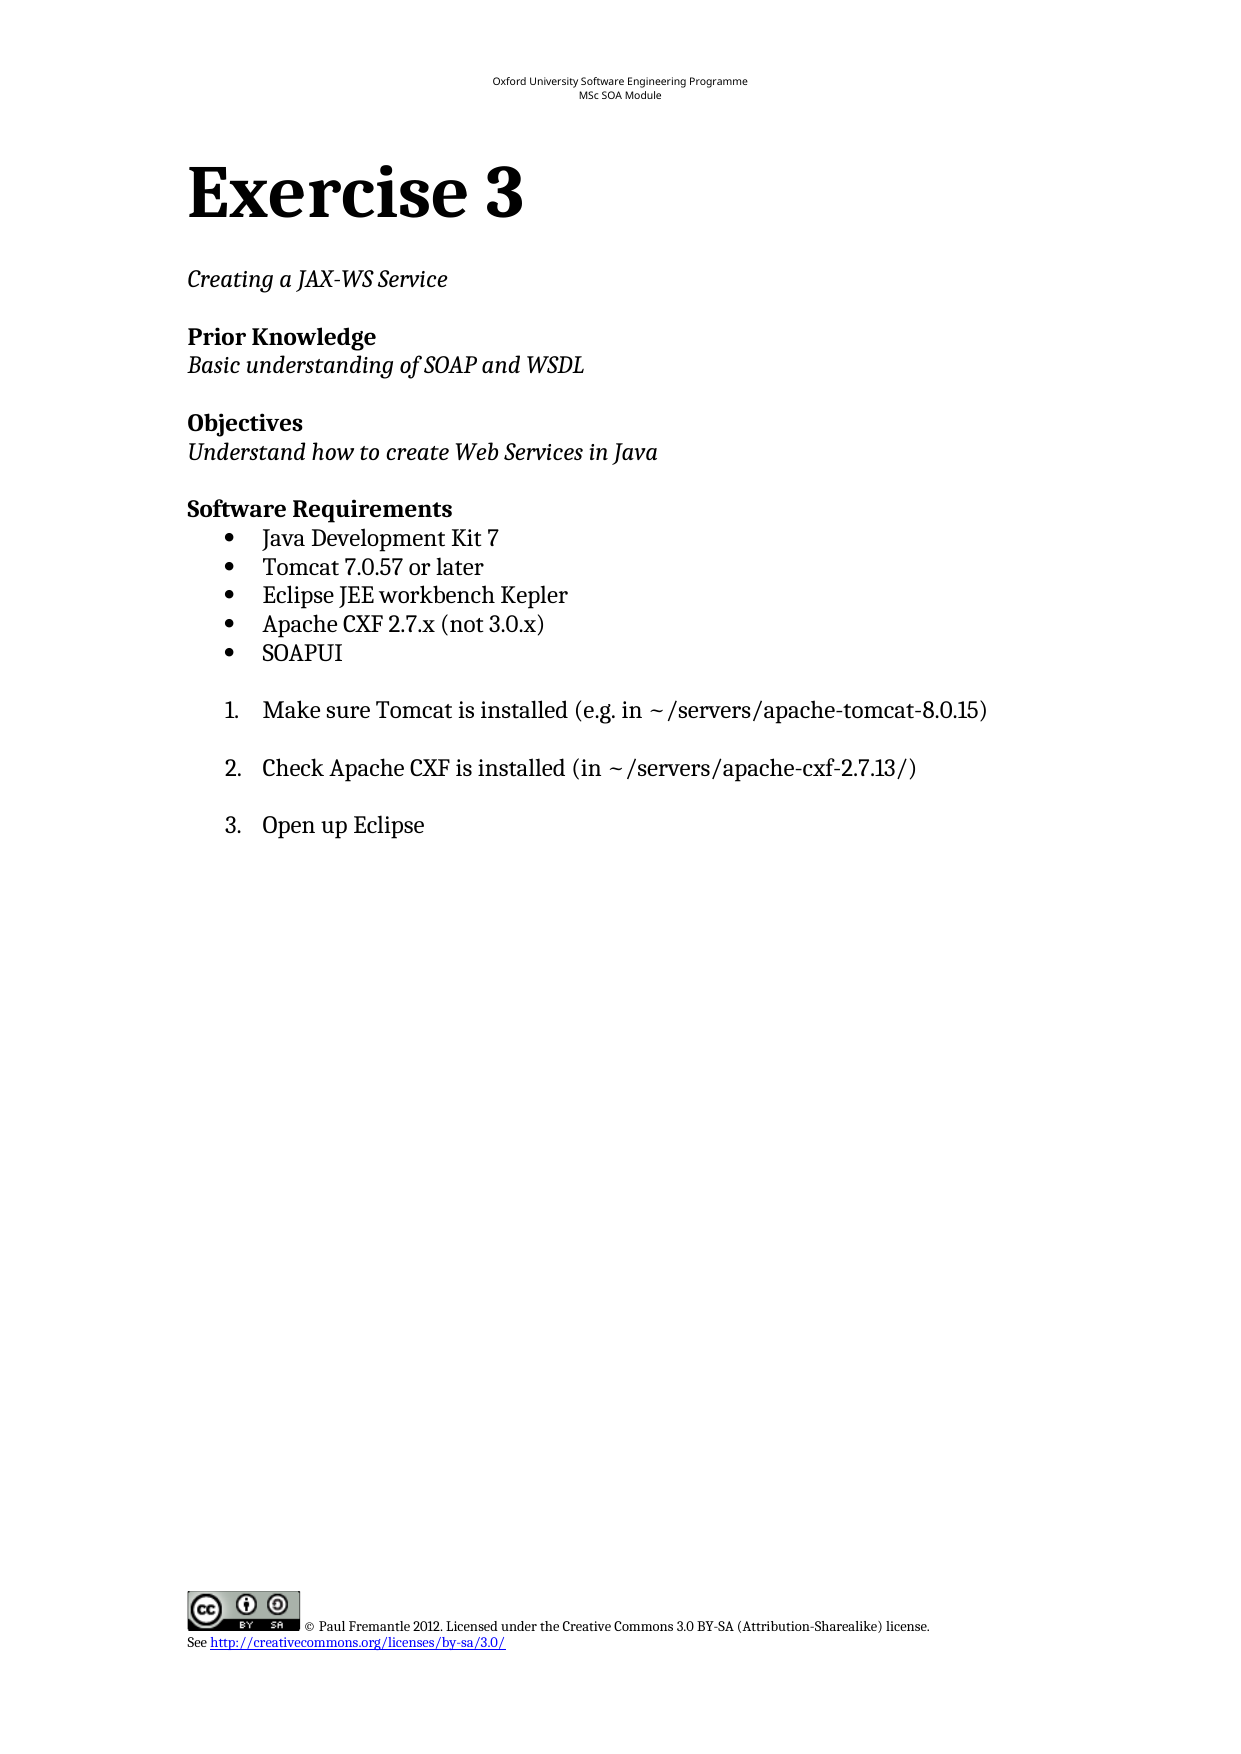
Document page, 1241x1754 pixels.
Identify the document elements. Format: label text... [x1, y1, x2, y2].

text Basic understanding of SOAP and WSDL [187, 351, 1053, 380]
list Java Development Kit 7 [225, 524, 1053, 552]
picture [187, 1591, 300, 1631]
list Eclipse JEE workbench Kepler [225, 581, 1053, 610]
text Exercise 3 [187, 150, 1053, 236]
list Tomcat 7.0.57 or later [225, 552, 1053, 581]
text Prior Knowledge [187, 322, 1053, 351]
list Check Apache CXF is installed (in ~/servers/apache-cxf-2.7.13/) [225, 754, 1053, 811]
list Open up Eclipse [225, 811, 1053, 869]
list SOAPUI [225, 639, 1053, 667]
text Objectives [187, 409, 1053, 437]
text Software Requirements [187, 495, 1053, 524]
list Apache CXF 2.7.x (not 3.0.x) [225, 610, 1053, 639]
list Make sure Tomcat is installed (e.g. in ~/servers/apache-tomcat-8.0.15) [225, 696, 1053, 754]
text Understand how to create Web Services in Java [187, 437, 1053, 466]
text Creating a JAX-WS Service [187, 265, 1053, 294]
